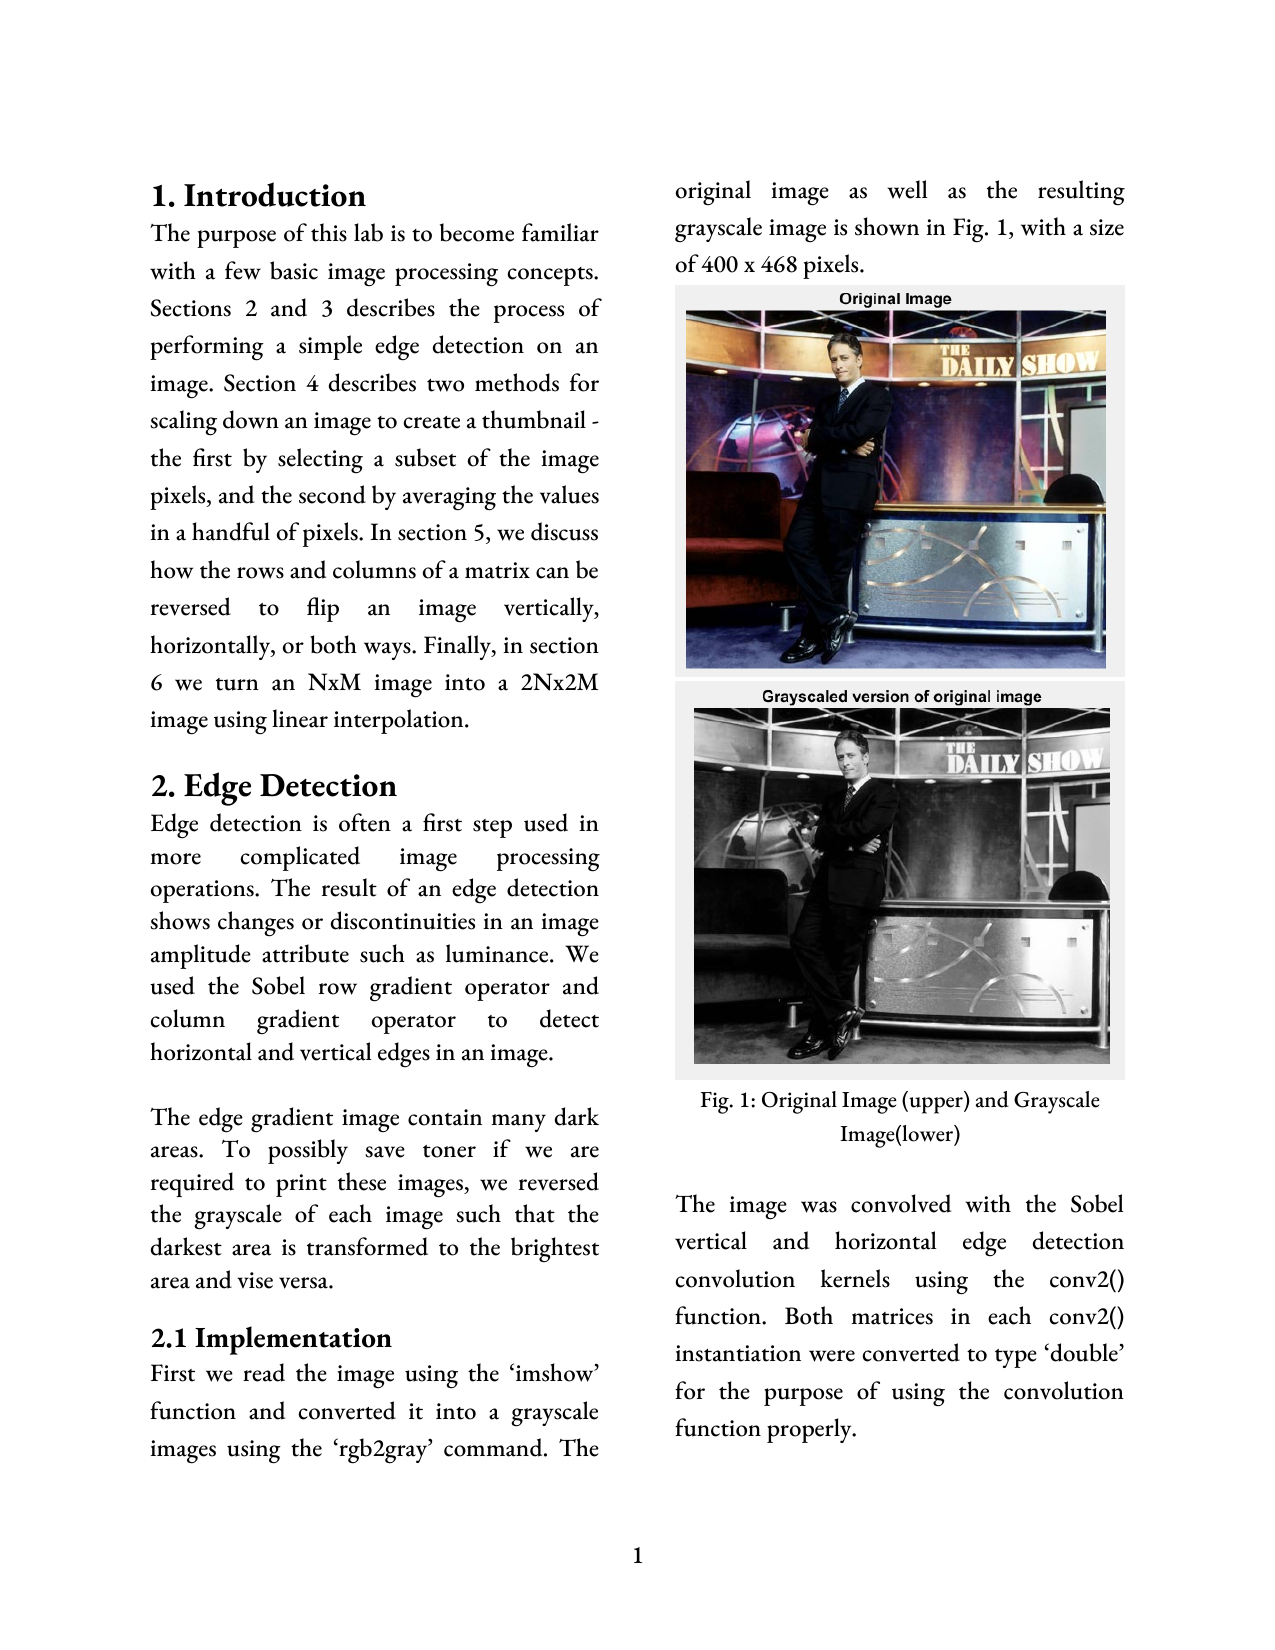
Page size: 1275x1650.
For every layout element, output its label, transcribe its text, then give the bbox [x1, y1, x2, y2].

text Fig. 1: Original Image (upper) and Grayscale Image(lower) [675, 1080, 1125, 1148]
subtitle 1. Introduction [150, 173, 600, 216]
text Edge detection is often a first step used in more complicated image processing operations. The result of an edge detection shows changes or discontinuities in an image amplitude attribute such as luminance. We used the Sobel row gradient operator and column gradient operator to detect horizontal and vertical edges in an image. [150, 806, 600, 1067]
subtitle 2.1 Implementation [150, 1318, 600, 1357]
subtitle 2. Edge Detection [150, 763, 600, 806]
text First we read the image using the ‘imshow’ function and converted it into a grayscale images using the ‘rgb2gray’ command. The original image as well as the resulting grayscale image is shown in Fig. 1, with a size of 400 x 468 pixels. [150, 1357, 600, 1464]
picture [675, 285, 1125, 677]
text First we read the image using the ‘imshow’ function and converted it into a grayscale images using the ‘rgb2gray’ command. The original image as well as the resulting grayscale image is shown in Fig. 1, with a size of 400 x 468 pixels. [675, 173, 1125, 280]
text The edge gradient image contain many dark areas. To possibly save toner if we are required to print these images, we reversed the grayscale of each image such that the darkest area is transformed to the brightest area and vise versa. [150, 1100, 600, 1296]
text The purpose of this lab is to become familiar with a few basic image processing concepts. Sections 2 and 3 describes the process of performing a simple edge detection on an image. Section 4 describes two methods for scaling down an image to create a thumbnail - the first by selecting a subset of the image pixels, and the second by averaging the values in a handful of pixels. In section 5, we discuss how the rows and columns of a matrix can be reversed to flip an image vertically, horizontally, or both ways. Finally, in section 6 we turn an NxM image into a 2Nx2M image using linear interpolation. [150, 216, 600, 735]
text The image was convolved with the Sobel vertical and horizontal edge detection convolution kernels using the conv2() function. Both matrices in each conv2() instantiation were converted to type ‘double’ for the purpose of using the convolution function properly. [675, 1187, 1125, 1444]
picture [675, 681, 1125, 1080]
